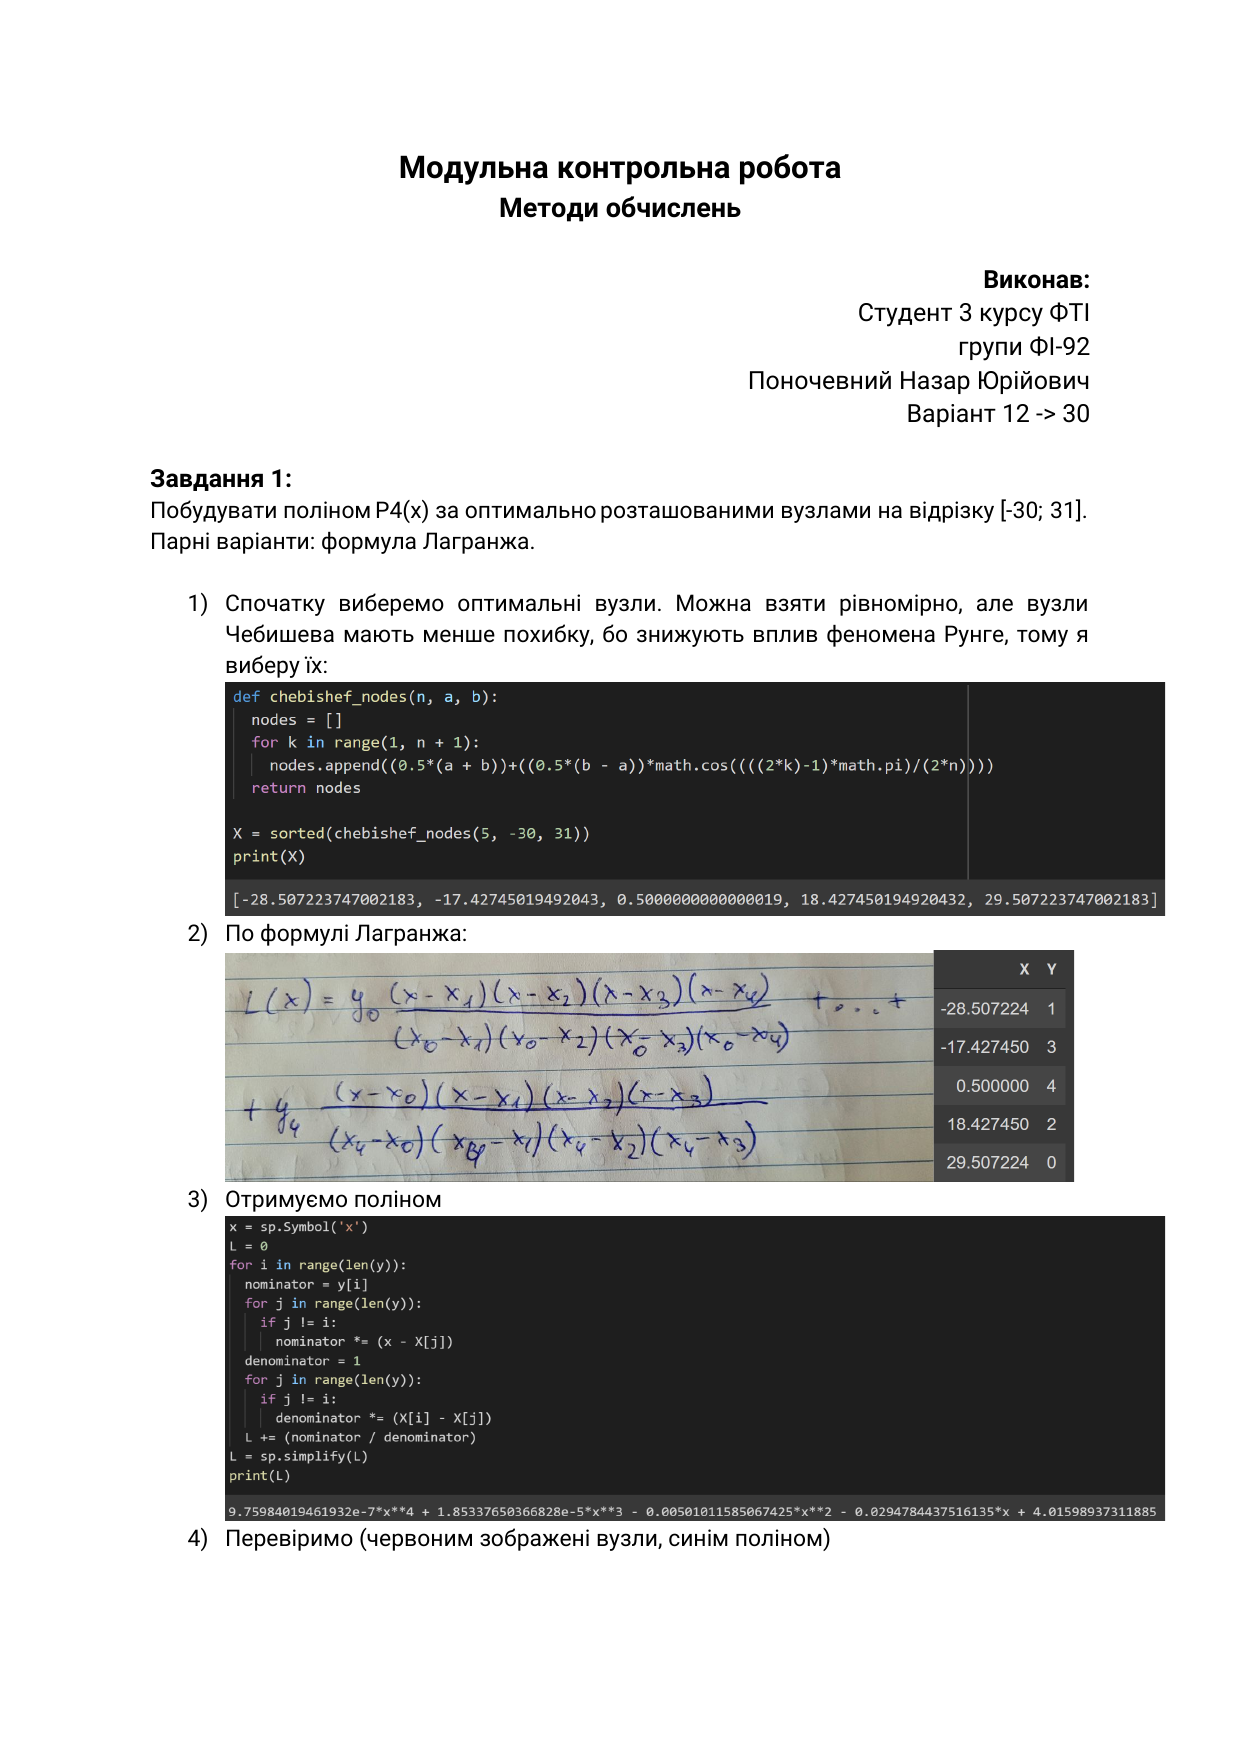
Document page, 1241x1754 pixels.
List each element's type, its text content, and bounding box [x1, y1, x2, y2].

text Методи обчислень [150, 192, 1090, 224]
list По формулі Лагранжа: [187, 920, 1090, 947]
picture [225, 950, 1075, 1182]
text Поночевний Назар Юрійович [150, 366, 1090, 395]
text Варіант 12 -> 30 [150, 399, 1090, 429]
text Студент 3 курсу ФТІ [150, 299, 1090, 328]
text групи ФІ-92 [150, 332, 1090, 362]
text Виконав: [150, 265, 1090, 294]
list Перевіримо (червоним зображені вузли, синім поліном) [187, 1525, 1090, 1552]
text Побудувати поліном P4(x) за оптимально розташованими вузлами на відрізку [-30; 31]. Парні варіанти: формула Лагранжа. [150, 498, 1090, 555]
text Модульна контрольна робота [150, 150, 1090, 187]
text Завдання 1: [150, 464, 1090, 493]
picture [225, 682, 1166, 916]
list Отримуємо поліном [187, 1186, 1090, 1213]
list Спочатку виберемо оптимальні вузли. Можна взяти рівномірно, але вузли Чебишева мають менше похибку, бо знижують вплив феномена Рунге, тому я виберу їх: [187, 590, 1090, 679]
picture [225, 1216, 1166, 1521]
